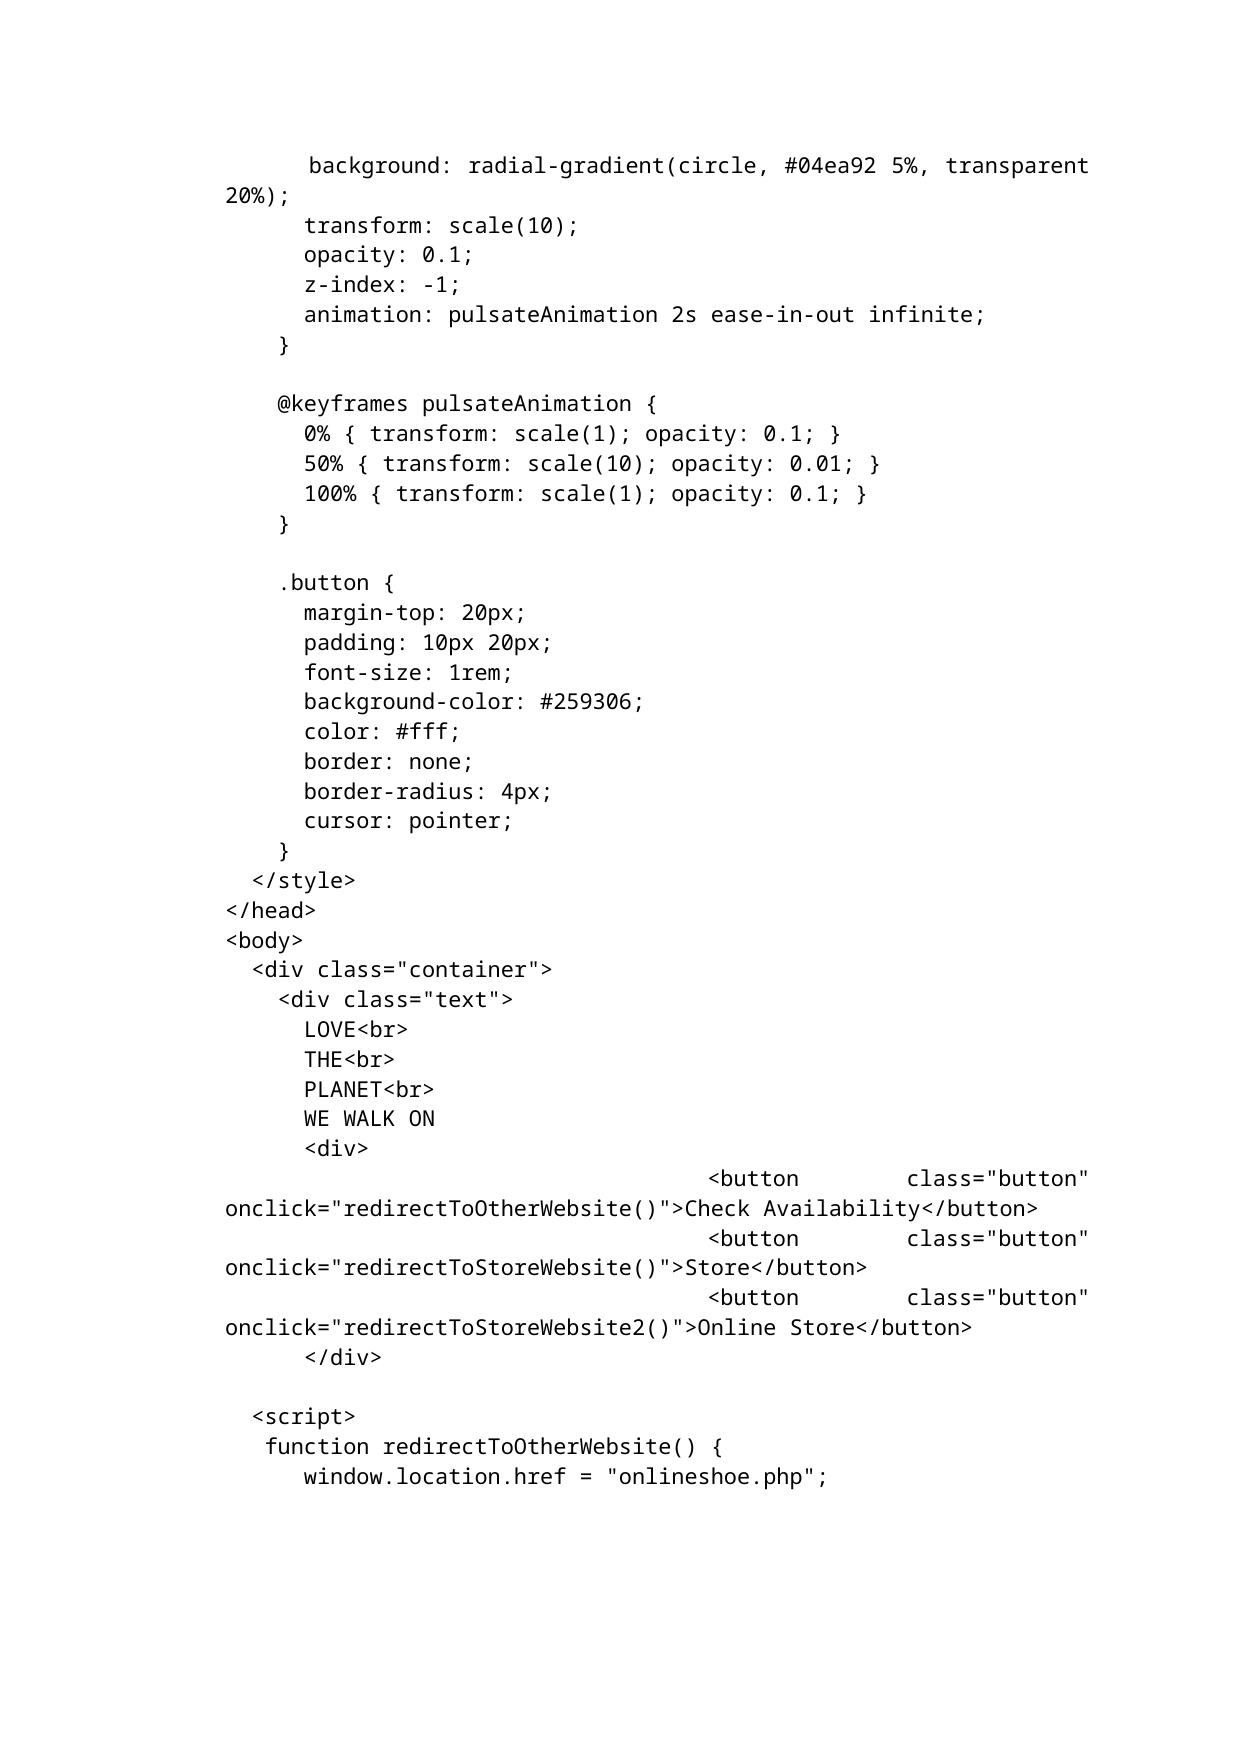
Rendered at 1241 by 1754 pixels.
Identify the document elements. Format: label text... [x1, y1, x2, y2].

text <button class="button" onclick="redirectToOtherWebsite()">Check Availability</button> [225, 1163, 1090, 1222]
text cursor: pointer; [225, 805, 1090, 835]
text LOVE<br> [225, 1014, 1090, 1044]
text </style> [225, 865, 1090, 895]
text 0% { transform: scale(1); opacity: 0.1; } [225, 418, 1090, 448]
text border-radius: 4px; [225, 776, 1090, 805]
text z-index: -1; [225, 269, 1090, 299]
text </head> [225, 895, 1090, 924]
text PLANET<br> [225, 1073, 1090, 1103]
text } [225, 507, 1090, 537]
text </div> [225, 1342, 1090, 1371]
text window.location.href = "onlineshoe.php"; [225, 1461, 1090, 1491]
text <body> [225, 924, 1090, 954]
text <button class="button" onclick="redirectToStoreWebsite2()">Online Store</button> [225, 1282, 1090, 1342]
text <button class="button" onclick="redirectToStoreWebsite()">Store</button> [225, 1222, 1090, 1282]
text color: #fff; [225, 716, 1090, 746]
text transform: scale(10); [225, 209, 1090, 239]
text function redirectToOtherWebsite() { [225, 1431, 1090, 1461]
text } [225, 329, 1090, 358]
text } [225, 835, 1090, 865]
text <div class="container"> [225, 954, 1090, 984]
text font-size: 1rem; [225, 656, 1090, 686]
text THE<br> [225, 1044, 1090, 1073]
text 50% { transform: scale(10); opacity: 0.01; } [225, 448, 1090, 478]
text border: none; [225, 746, 1090, 776]
text @keyframes pulsateAnimation { [225, 388, 1090, 418]
text <div class="text"> [225, 984, 1090, 1014]
text opacity: 0.1; [225, 239, 1090, 269]
text WE WALK ON [225, 1103, 1090, 1133]
text <script> [225, 1401, 1090, 1431]
text background-color: #259306; [225, 686, 1090, 716]
text animation: pulsateAnimation 2s ease-in-out infinite; [225, 299, 1090, 329]
text 100% { transform: scale(1); opacity: 0.1; } [225, 478, 1090, 507]
text <div> [225, 1133, 1090, 1163]
text margin-top: 20px; [225, 597, 1090, 627]
text .button { [225, 567, 1090, 597]
text background: radial-gradient(circle, #04ea92 5%, transparent 20%); [225, 150, 1090, 209]
text padding: 10px 20px; [225, 627, 1090, 656]
